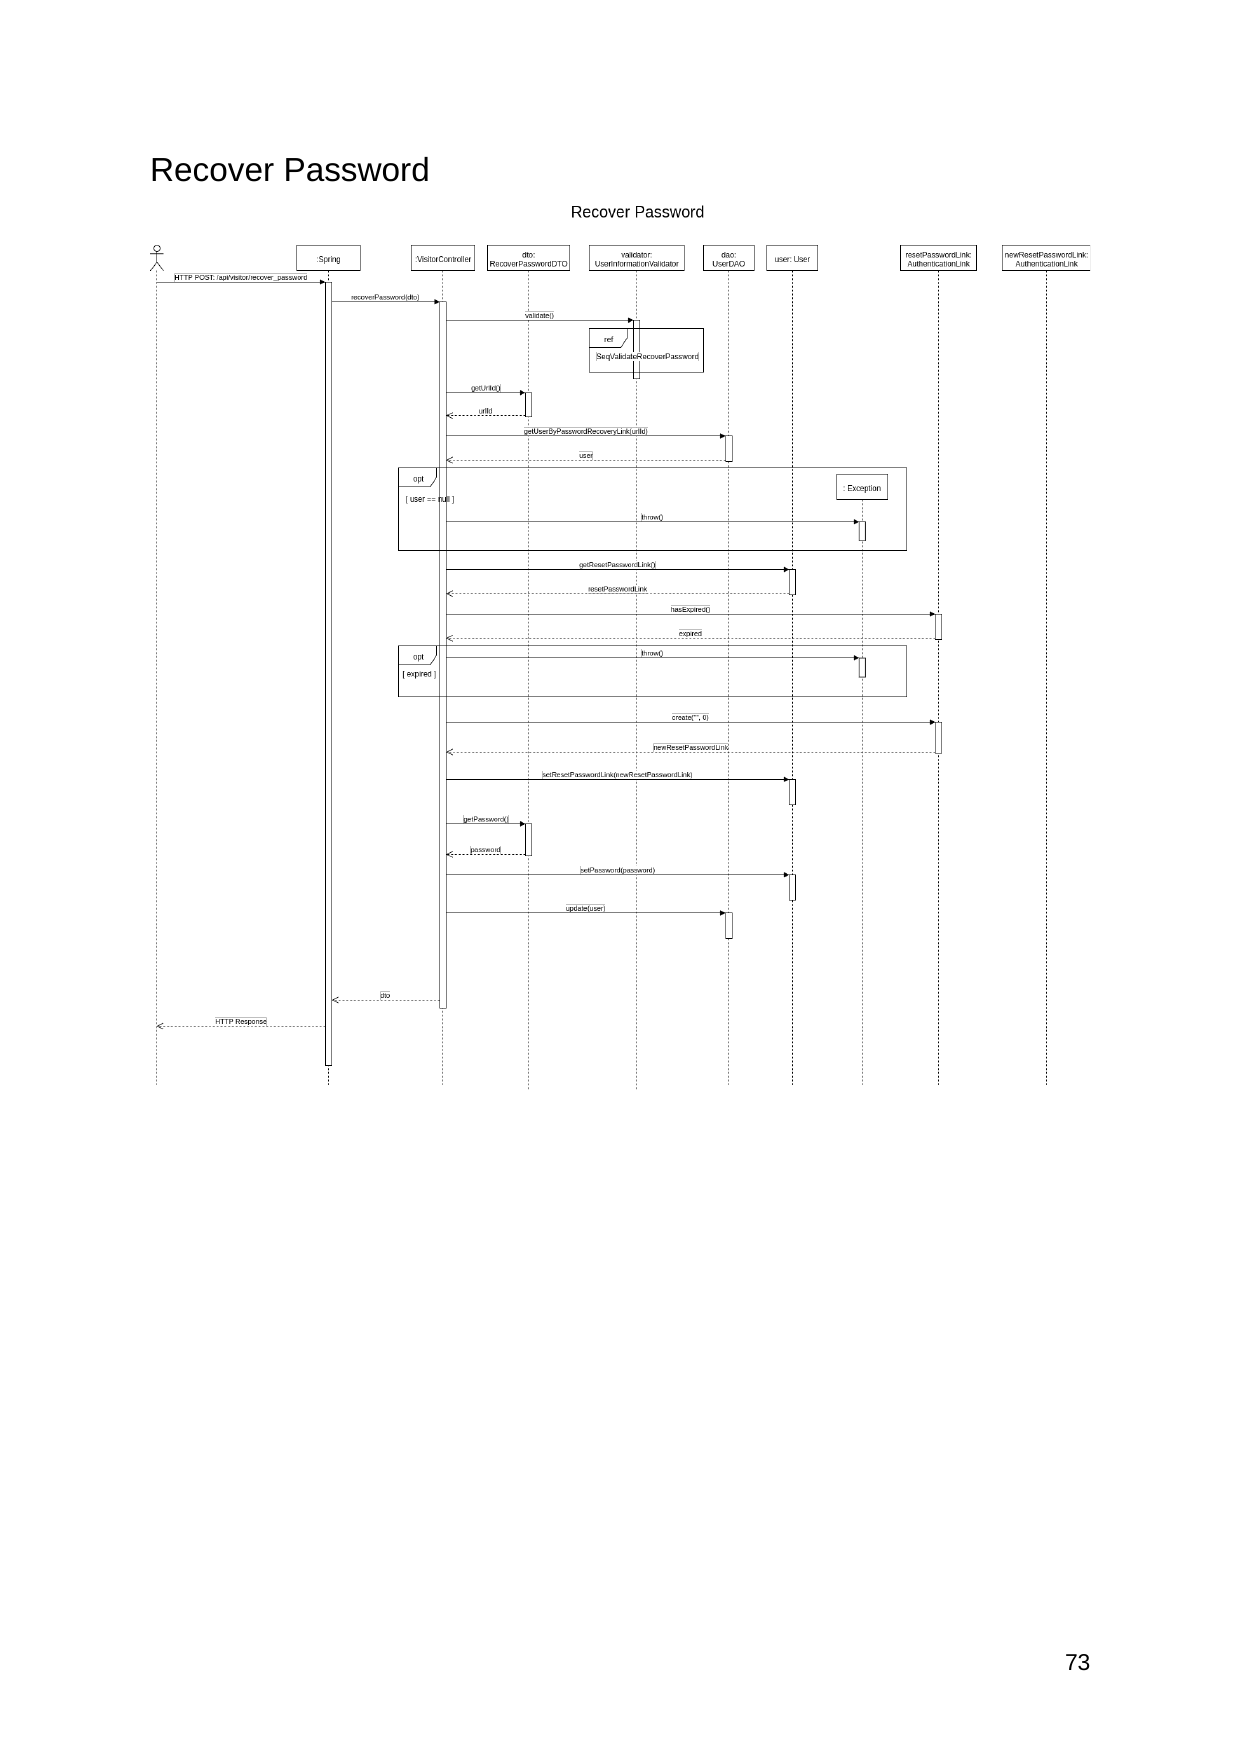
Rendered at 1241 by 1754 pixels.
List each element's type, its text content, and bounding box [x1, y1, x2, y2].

subtitle Recover Password [150, 150, 1090, 188]
picture [150, 201, 1091, 1091]
